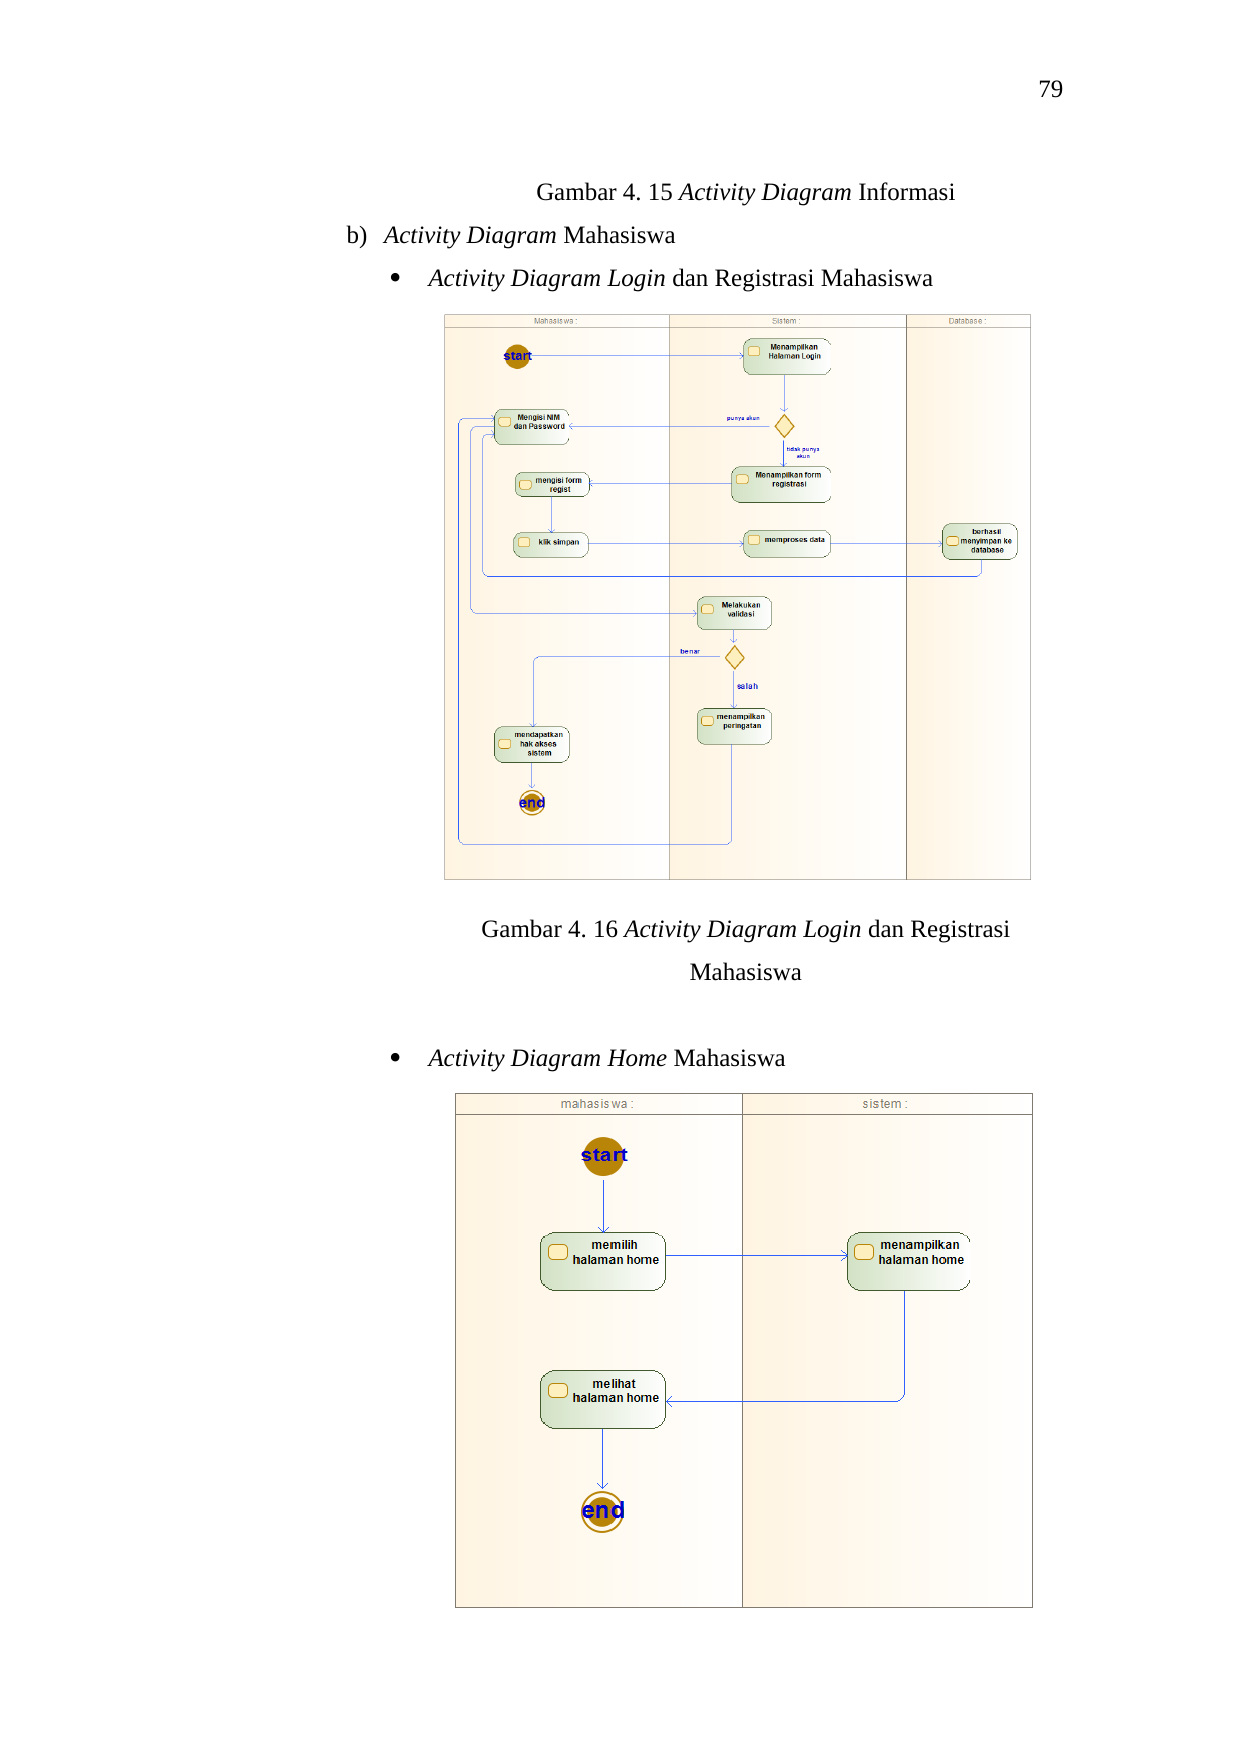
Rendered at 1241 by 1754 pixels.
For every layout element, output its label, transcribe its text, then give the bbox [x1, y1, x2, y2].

list Activity Diagram Home Mahasiswa [391, 1043, 1063, 1072]
text Gambar 4. 15 Activity Diagram Informasi [428, 177, 1063, 206]
picture [438, 309, 1037, 886]
list Activity Diagram Mahasiswa [346, 220, 1063, 249]
list Activity Diagram Login dan Registrasi Mahasiswa [391, 263, 1063, 292]
picture [445, 1083, 1044, 1617]
